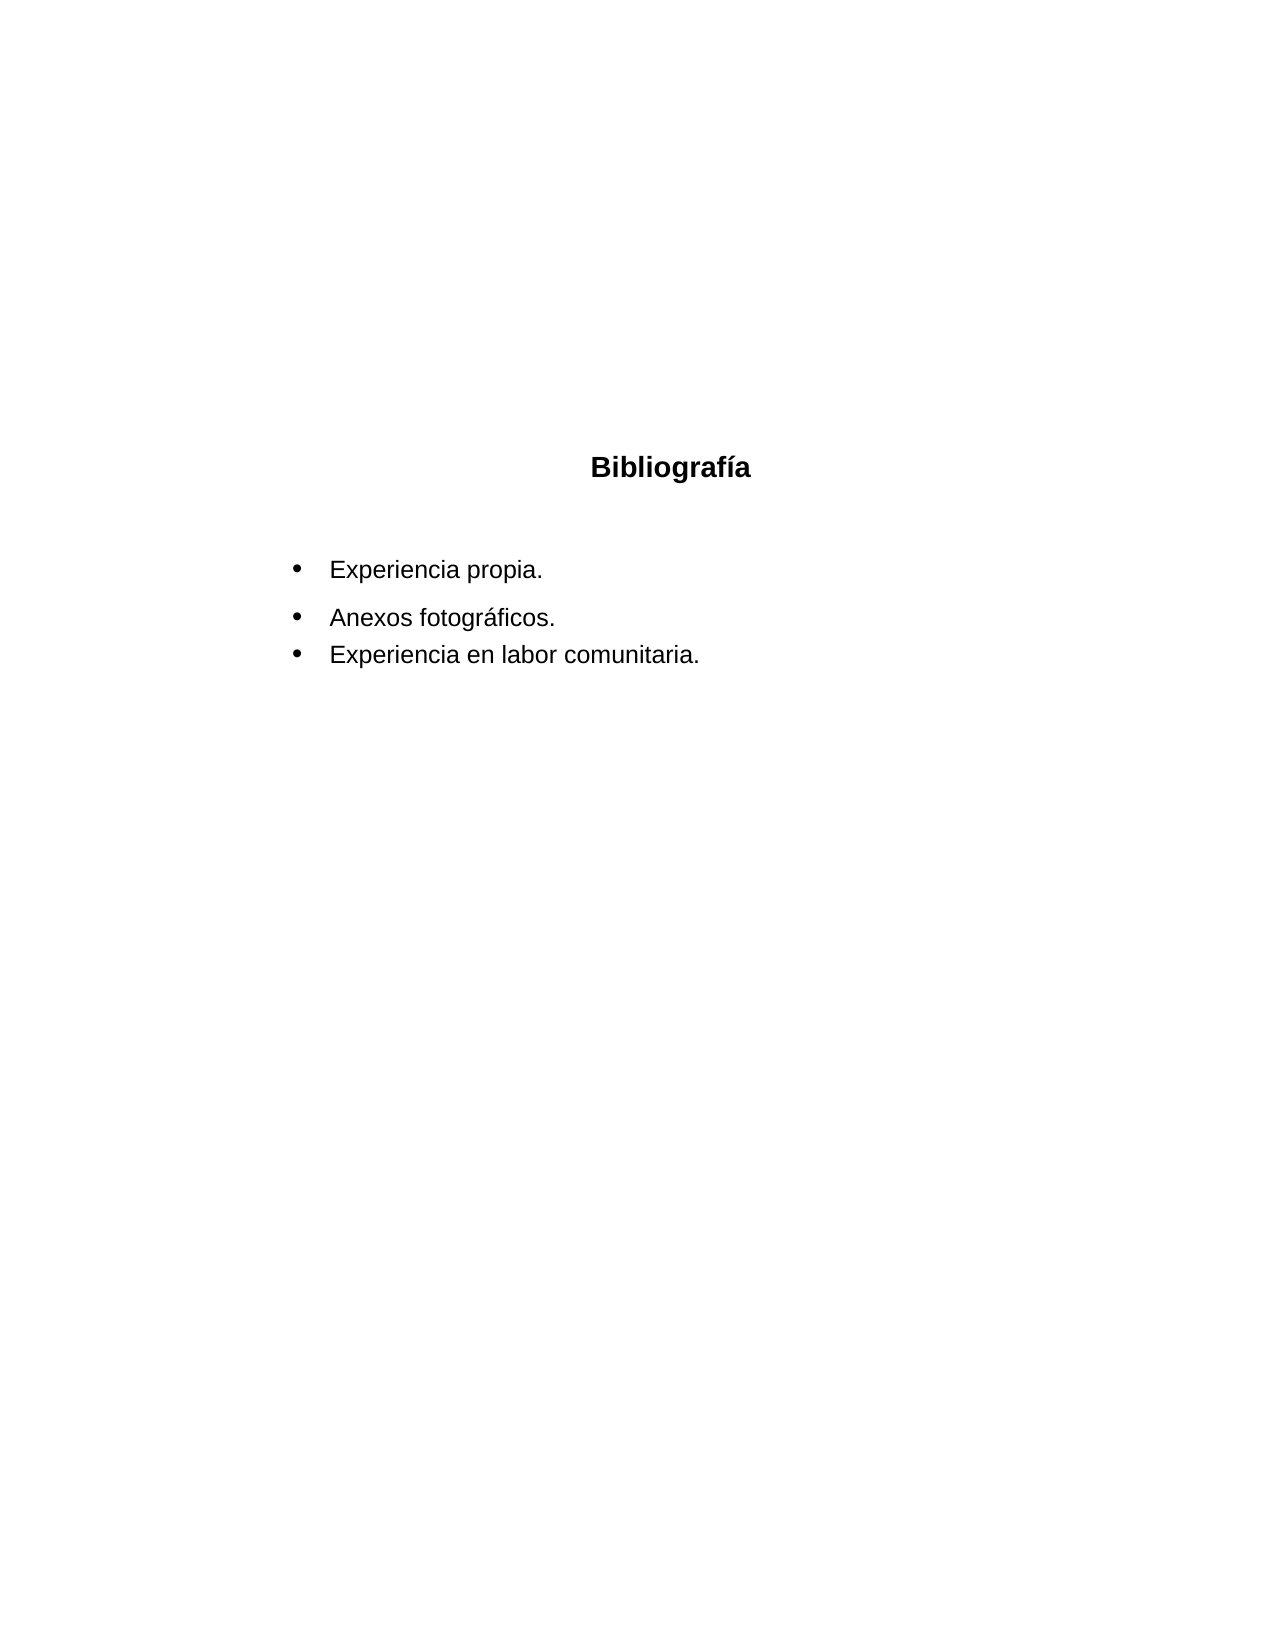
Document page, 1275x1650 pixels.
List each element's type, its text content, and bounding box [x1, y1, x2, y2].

list Experiencia en labor comunitaria. [292, 636, 978, 669]
list Anexos fotográficos. [292, 599, 978, 633]
text Bibliografía [236, 450, 1105, 484]
list Experiencia propia. [292, 551, 978, 585]
